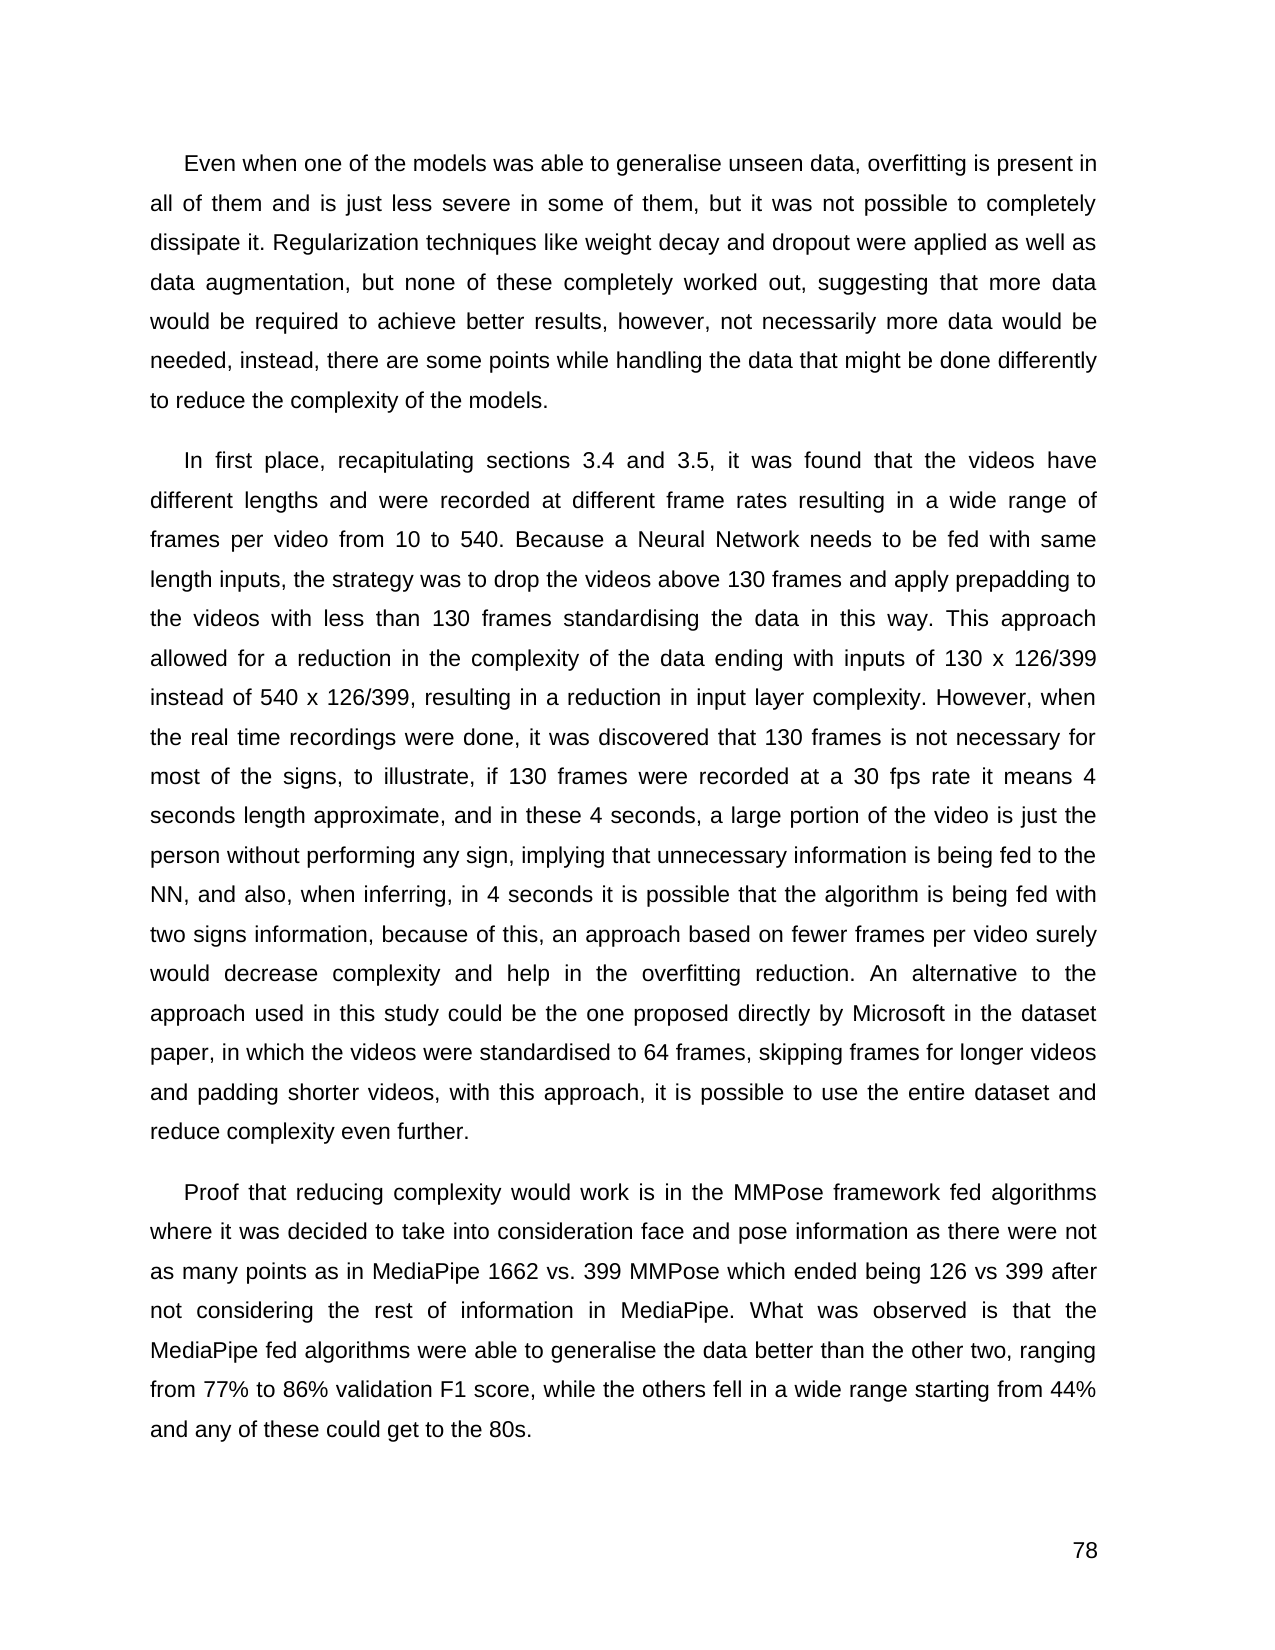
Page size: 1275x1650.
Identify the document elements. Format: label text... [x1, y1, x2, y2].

text Even when one of the models was able to generalise unseen data, overfitting is present in all of them and is just less severe in some of them, but it was not possible to completely dissipate it. Regularization techniques like weight decay and dropout were applied as well as data augmentation, but none of these completely worked out, suggesting that more data would be required to achieve better results, however, not necessarily more data would be needed, instead, there are some points while handling the data that might be done differently to reduce the complexity of the models. [150, 150, 1098, 413]
text Proof that reducing complexity would work is in the MMPose framework fed algorithms where it was decided to take into consideration face and pose information as there were not as many points as in MediaPipe 1662 vs. 399 MMPose which ended being 126 vs 399 after not considering the rest of information in MediaPipe. What was observed is that the MediaPipe fed algorithms were able to generalise the data better than the other two, ranging from 77% to 86% validation F1 score, while the others fell in a wide range starting from 44% and any of these could get to the 80s. [150, 1179, 1098, 1442]
text In first place, recapitulating sections 3.4 and 3.5, it was found that the videos have different lengths and were recorded at different frame rates resulting in a wide range of frames per video from 10 to 540. Because a Neural Network needs to be fed with same length inputs, the strategy was to drop the videos above 130 frames and apply prepadding to the videos with less than 130 frames standardising the data in this way. This approach allowed for a reduction in the complexity of the data ending with inputs of 130 x 126/399 instead of 540 x 126/399, resulting in a reduction in input layer complexity. However, when the real time recordings were done, it was discovered that 130 frames is not necessary for most of the signs, to illustrate, if 130 frames were recorded at a 30 fps rate it means 4 seconds length approximate, and in these 4 seconds, a large portion of the video is just the person without performing any sign, implying that unnecessary information is being fed to the NN, and also, when inferring, in 4 seconds it is possible that the algorithm is being fed with two signs information, because of this, an approach based on fewer frames per video surely would decrease complexity and help in the overfitting reduction. An alternative to the approach used in this study could be the one proposed directly by Microsoft in the dataset paper, in which the videos were standardised to 64 frames, skipping frames for longer videos and padding shorter videos, with this approach, it is possible to use the entire dataset and reduce complexity even further. [150, 447, 1098, 1145]
